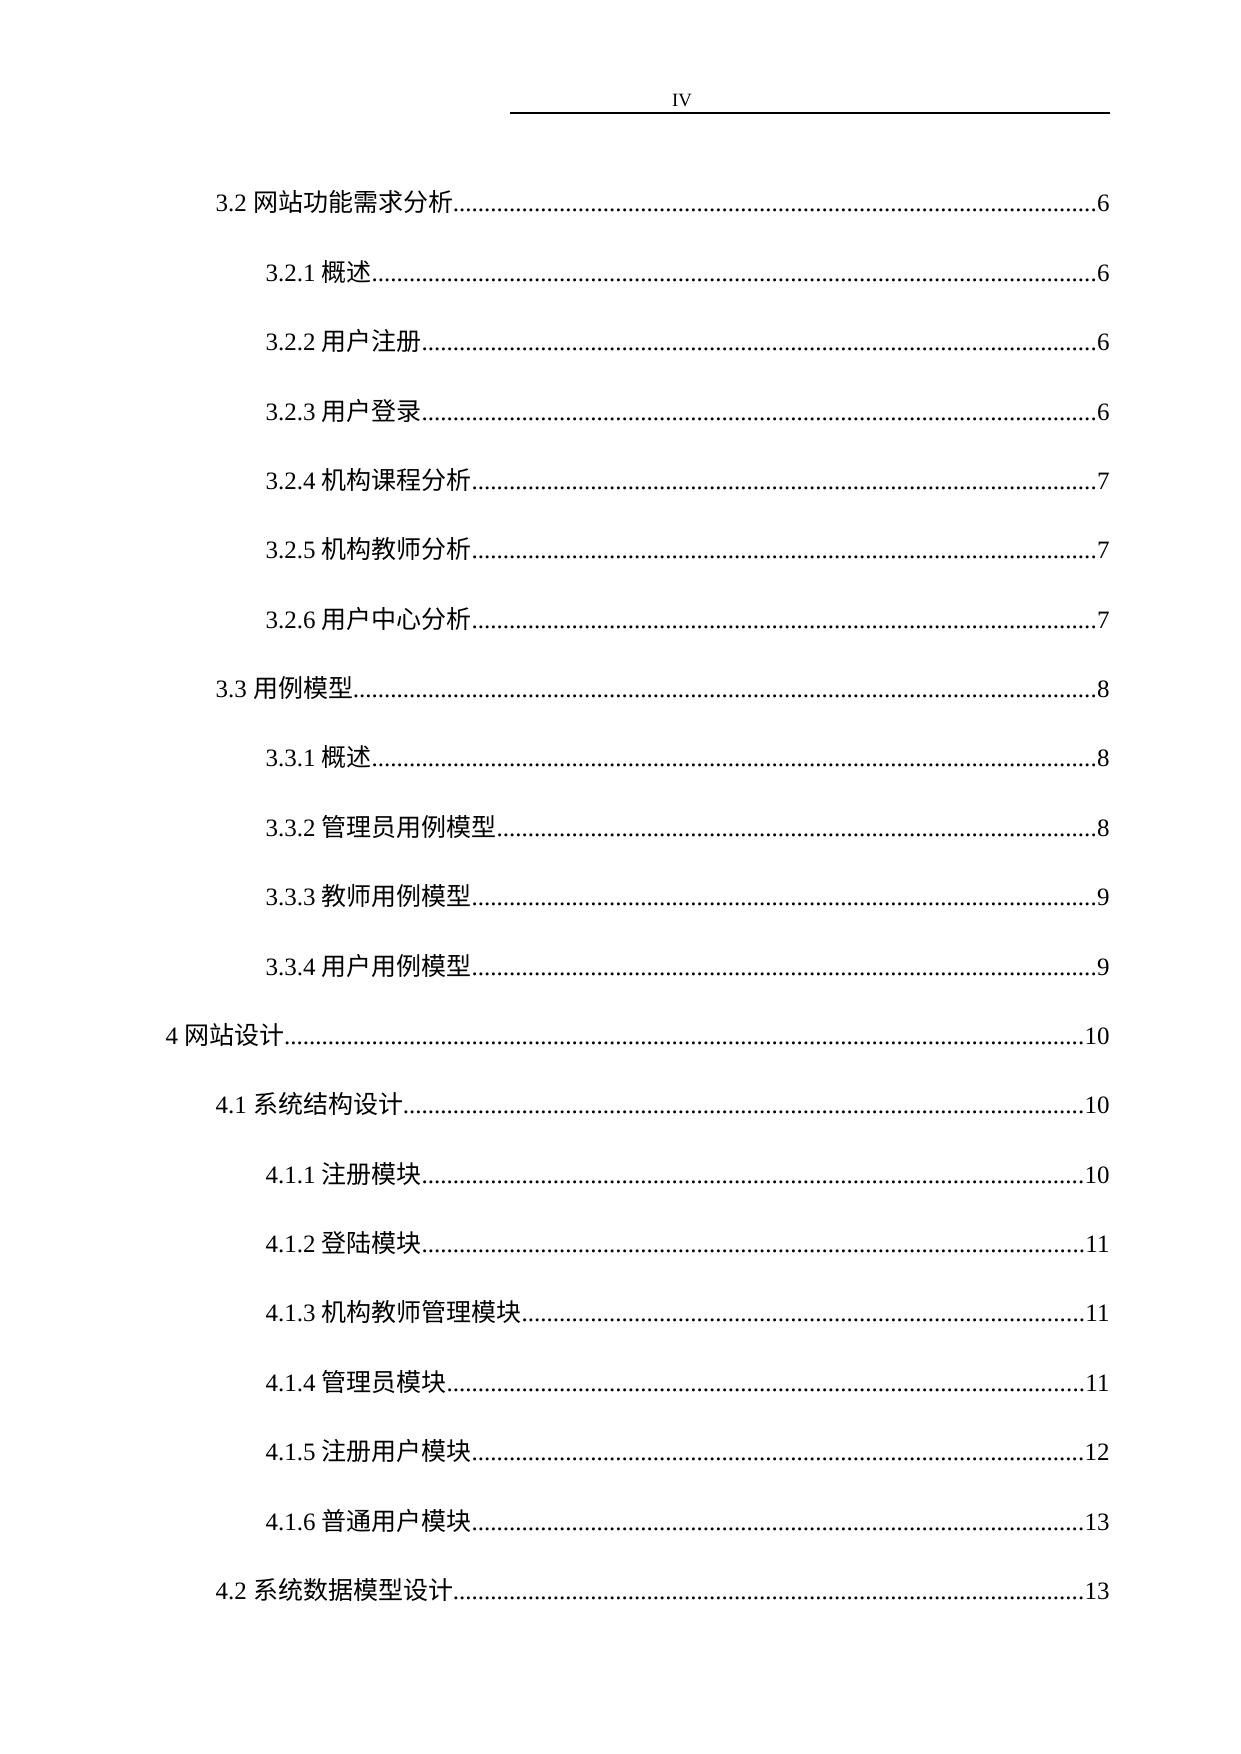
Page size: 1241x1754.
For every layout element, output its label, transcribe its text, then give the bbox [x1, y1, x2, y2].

text 4.1.4 管理员模块 11 [165, 1346, 1110, 1415]
text 4.1 系统结构设计 10 [165, 1068, 1110, 1137]
text 3.3.4 用户用例模型 9 [165, 929, 1110, 999]
text 3.3.3 教师用例模型 9 [165, 860, 1110, 929]
text 4.1.5 注册用户模块 12 [165, 1415, 1110, 1484]
text 3.2.5 机构教师分析 7 [165, 513, 1110, 582]
text 3.2.2 用户注册 6 [165, 305, 1110, 374]
text 4.1.1 注册模块 10 [165, 1137, 1110, 1207]
text 3.2 网站功能需求分析 6 [165, 166, 1110, 236]
text 3.3.2 管理员用例模型 8 [165, 791, 1110, 860]
text 4.1.3 机构教师管理模块 11 [165, 1276, 1110, 1346]
text 3.3.1 概述 8 [165, 721, 1110, 791]
text 4.1.2 登陆模块 11 [165, 1207, 1110, 1276]
text 3.2.4 机构课程分析 7 [165, 444, 1110, 513]
text 3.2.6 用户中心分析 7 [165, 582, 1110, 652]
text 3.3 用例模型 8 [165, 652, 1110, 721]
text 3.2.3 用户登录 6 [165, 374, 1110, 444]
text 4 网站设计 10 [165, 999, 1110, 1068]
text 4.1.6 普通用户模块 13 [165, 1484, 1110, 1554]
text 4.2 系统数据模型设计 13 [165, 1554, 1110, 1623]
text 3.2.1 概述 6 [165, 236, 1110, 305]
